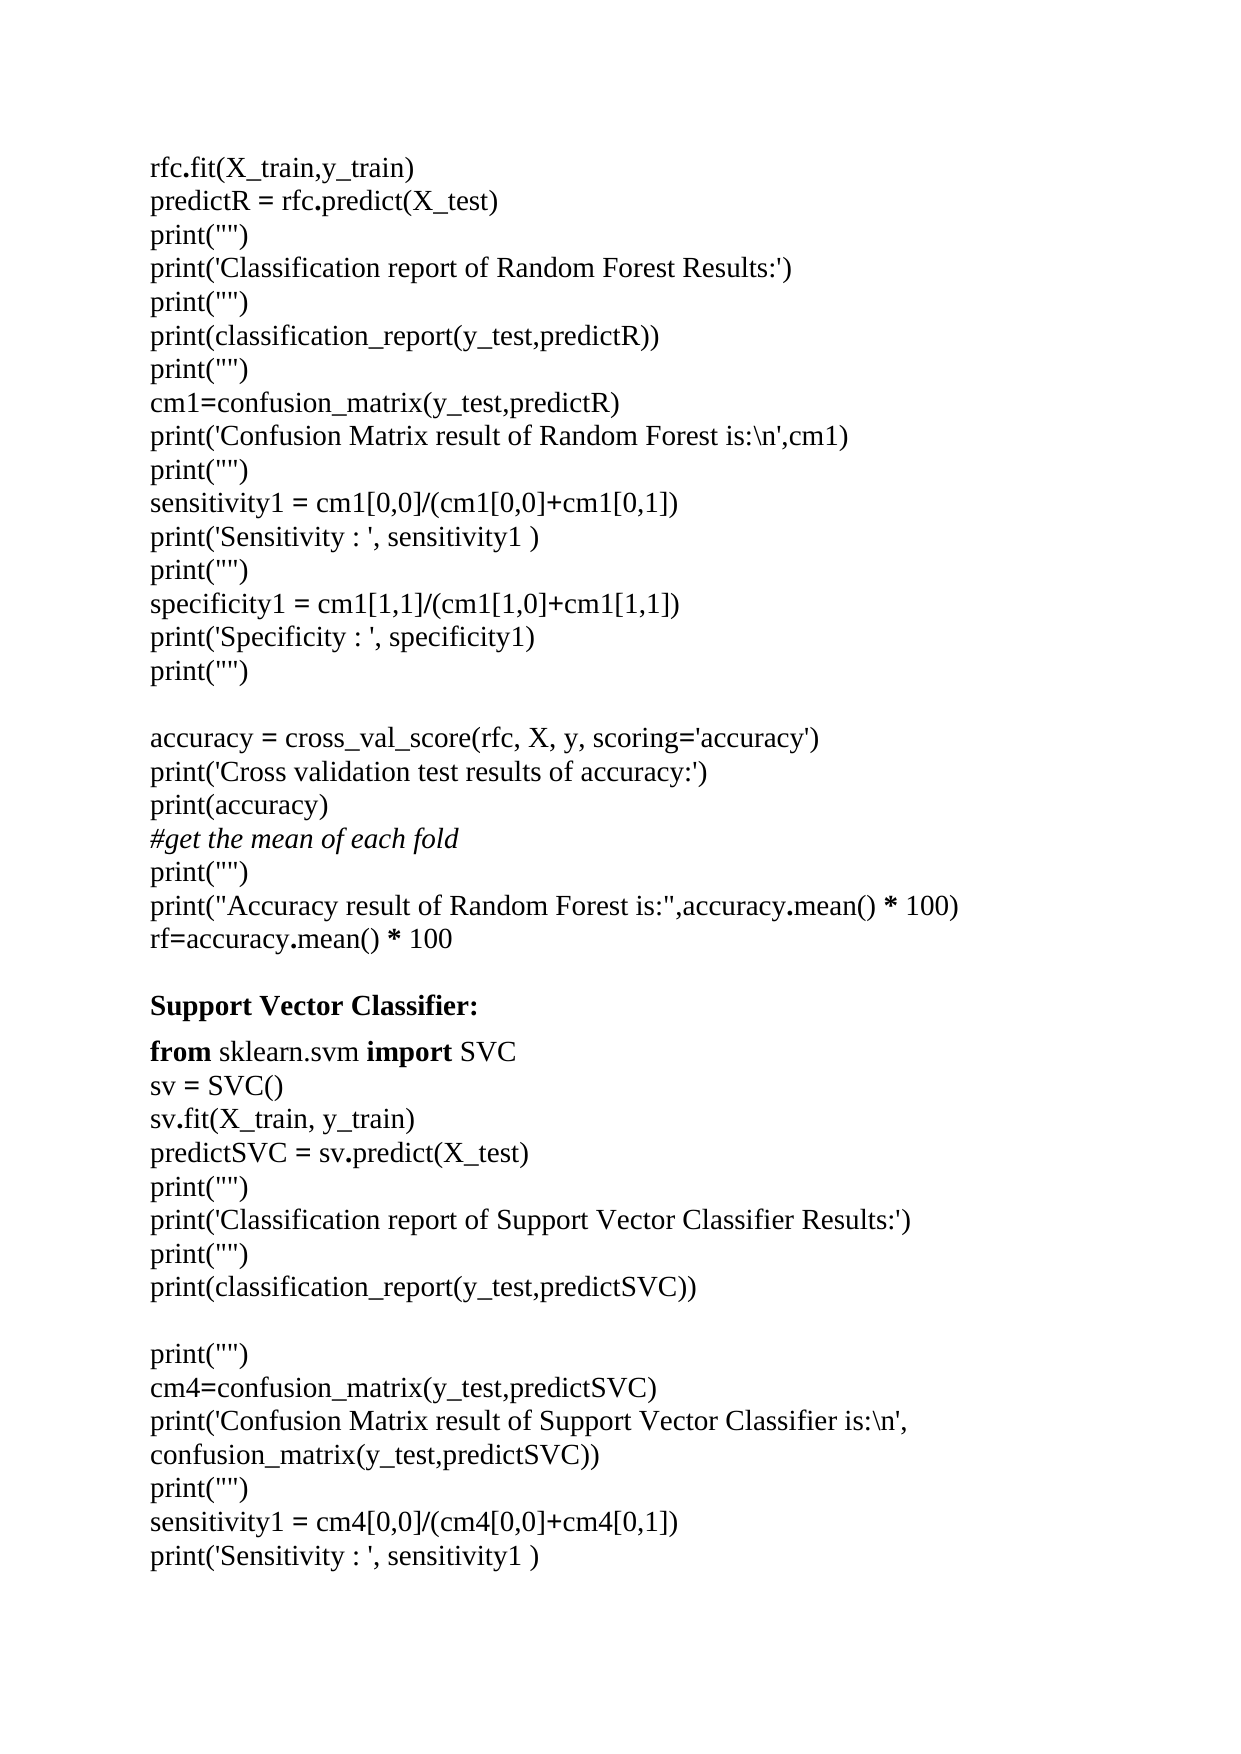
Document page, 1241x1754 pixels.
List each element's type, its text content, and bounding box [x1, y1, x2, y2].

text cm1=confusion_matrix(y_test,predictR) [150, 385, 1090, 418]
text specificity1 = cm1[1,1]/(cm1[1,0]+cm1[1,1]) [150, 586, 1090, 619]
text print('Confusion Matrix result of Random Forest is:\n',cm1) [150, 418, 1090, 452]
text print('Specificity : ', specificity1) [150, 619, 1090, 653]
text predictR = rfc.predict(X_test) [150, 183, 1090, 217]
text print("") [150, 351, 1090, 385]
text accuracy = cross_val_score(rfc, X, y, scoring='accuracy') [150, 720, 1090, 754]
text print("") [150, 217, 1090, 251]
text print("") [150, 552, 1090, 586]
text print(accuracy) [150, 787, 1090, 821]
text rf=accuracy.mean() * 100 [150, 921, 1090, 955]
text print('Sensitivity : ', sensitivity1 ) [150, 519, 1090, 552]
text print("") [150, 854, 1090, 888]
text predictSVC = sv.predict(X_test) [150, 1135, 1090, 1169]
text print("") [150, 1336, 1090, 1370]
text print('Classification report of Random Forest Results:') [150, 251, 1090, 284]
text print('Classification report of Support Vector Classifier Results:') [150, 1202, 1090, 1236]
text print('Cross validation test results of accuracy:') [150, 754, 1090, 787]
text print(classification_report(y_test,predictR)) [150, 318, 1090, 351]
text sv = SVC() [150, 1068, 1090, 1102]
text #get the mean of each fold [150, 821, 1090, 854]
text print('Sensitivity : ', sensitivity1 ) [150, 1538, 1090, 1571]
text print("") [150, 1471, 1090, 1504]
text sv.fit(X_train, y_train) [150, 1102, 1090, 1135]
text print("") [150, 653, 1090, 687]
text print('Confusion Matrix result of Support Vector Classifier is:\n', confusion_matrix(y_test,predictSVC)) [150, 1403, 1090, 1471]
text print("") [150, 1236, 1090, 1269]
text print("") [150, 284, 1090, 318]
text from sklearn.svm import SVC [150, 1034, 1090, 1068]
text Support Vector Classifier: [150, 988, 1090, 1022]
text sensitivity1 = cm4[0,0]/(cm4[0,0]+cm4[0,1]) [150, 1504, 1090, 1538]
text rfc.fit(X_train,y_train) [150, 150, 1090, 183]
text print(classification_report(y_test,predictSVC)) [150, 1269, 1090, 1303]
text sensitivity1 = cm1[0,0]/(cm1[0,0]+cm1[0,1]) [150, 485, 1090, 519]
text print("Accuracy result of Random Forest is:",accuracy.mean() * 100) [150, 888, 1090, 921]
text print("") [150, 1169, 1090, 1202]
text cm4=confusion_matrix(y_test,predictSVC) [150, 1370, 1090, 1403]
text print("") [150, 452, 1090, 485]
